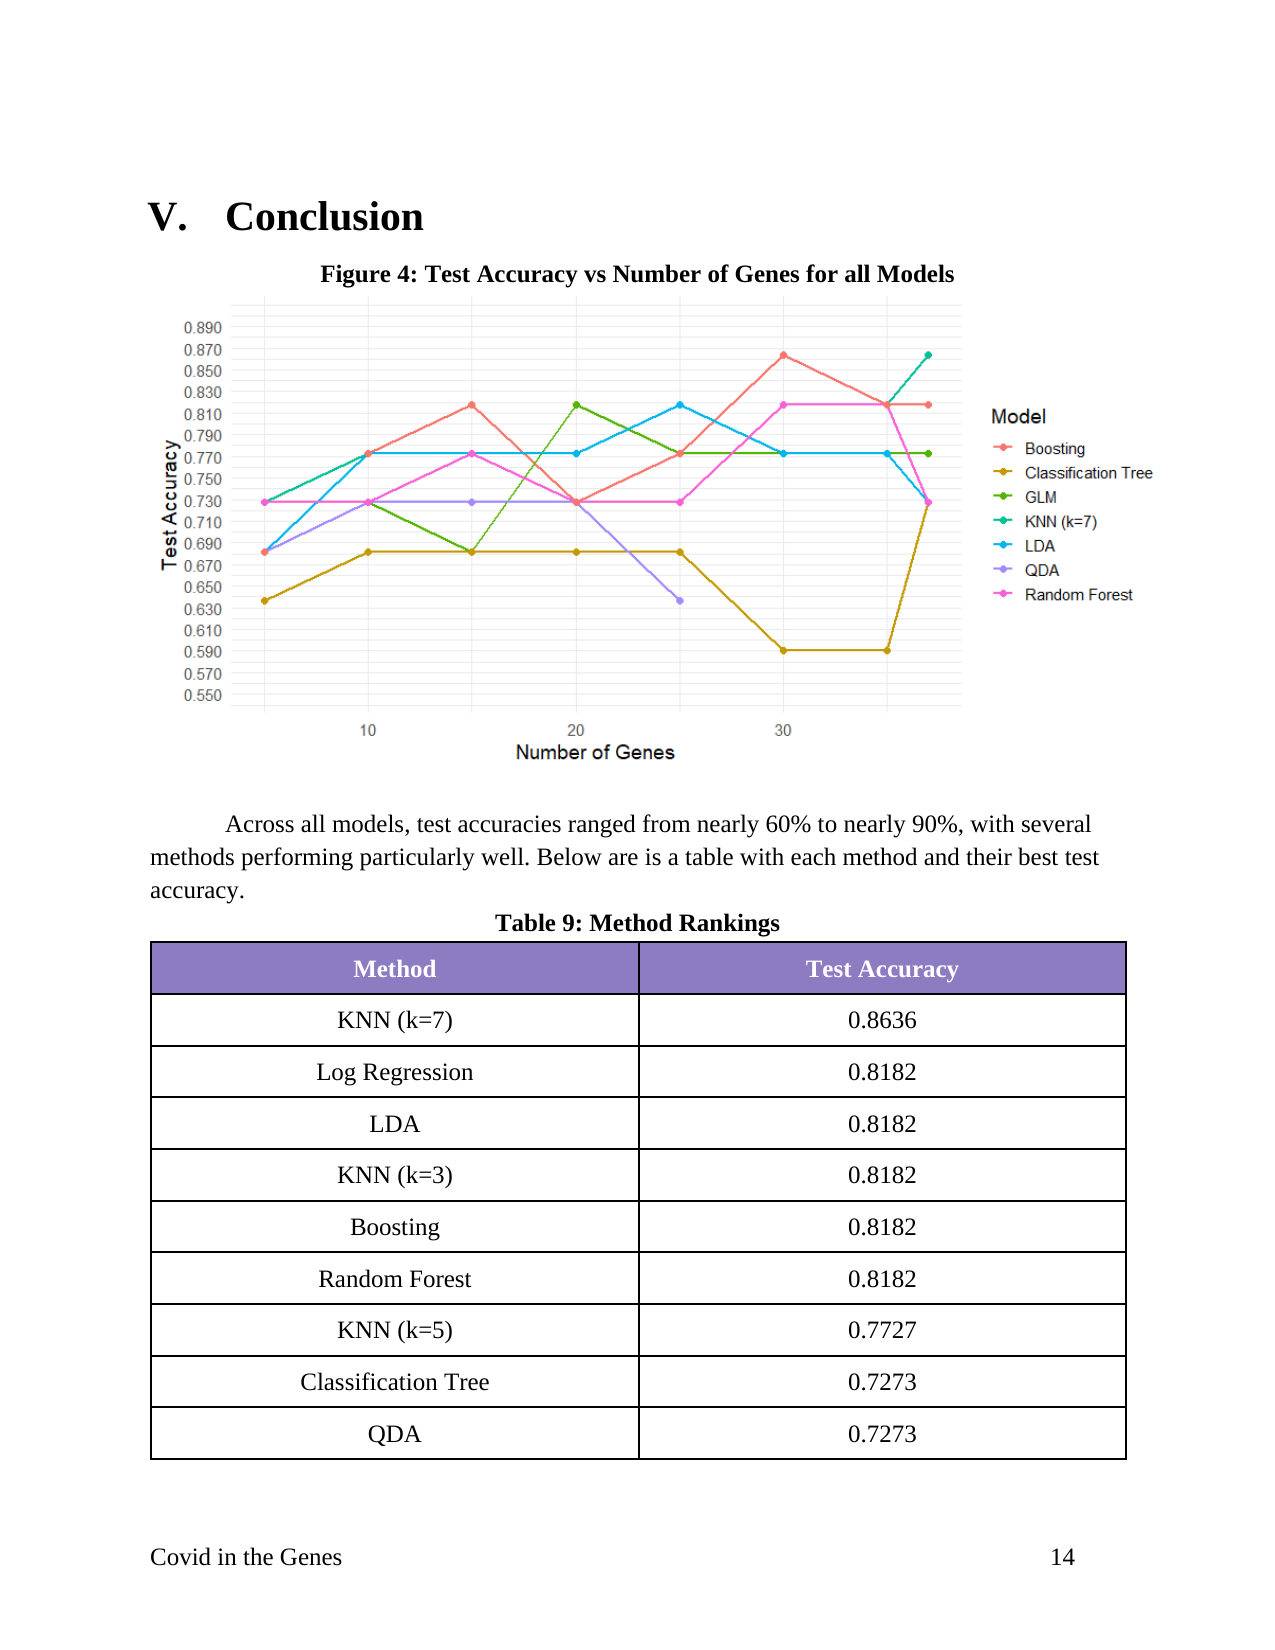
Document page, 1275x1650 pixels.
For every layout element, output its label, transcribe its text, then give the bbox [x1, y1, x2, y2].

table_cell 0.7727 [640, 1305, 1125, 1354]
table_cell 0.8182 [640, 1202, 1125, 1251]
table_cell Classification Tree [152, 1357, 638, 1406]
subtitle Conclusion [187, 192, 1125, 239]
table_cell 0.8182 [640, 1098, 1125, 1148]
picture [150, 292, 1160, 773]
table_cell 0.8636 [640, 995, 1125, 1044]
table_cell 0.8182 [640, 1150, 1125, 1199]
table_cell KNN (k=5) [152, 1305, 638, 1354]
table_cell QDA [152, 1408, 638, 1458]
table_cell Log Regression [152, 1047, 638, 1096]
table_header Test Accuracy [640, 943, 1125, 993]
table_cell KNN (k=7) [152, 995, 638, 1044]
text Figure 4: Test Accuracy vs Number of Genes for all Models [150, 259, 1125, 288]
table_cell Boosting [152, 1202, 638, 1251]
text Table 9: Method Rankings [150, 908, 1125, 937]
table_cell KNN (k=3) [152, 1150, 638, 1199]
table_cell 0.7273 [640, 1357, 1125, 1406]
table_header Method [152, 943, 638, 993]
table_cell 0.8182 [640, 1047, 1125, 1096]
table_cell 0.8182 [640, 1253, 1125, 1303]
table_cell Random Forest [152, 1253, 638, 1303]
table_cell 0.7273 [640, 1408, 1125, 1458]
table_cell LDA [152, 1098, 638, 1148]
text Across all models, test accuracies ranged from nearly 60% to nearly 90%, with several methods performing particularly well. Below are is a table with each method and their best test accuracy. [150, 809, 1125, 904]
